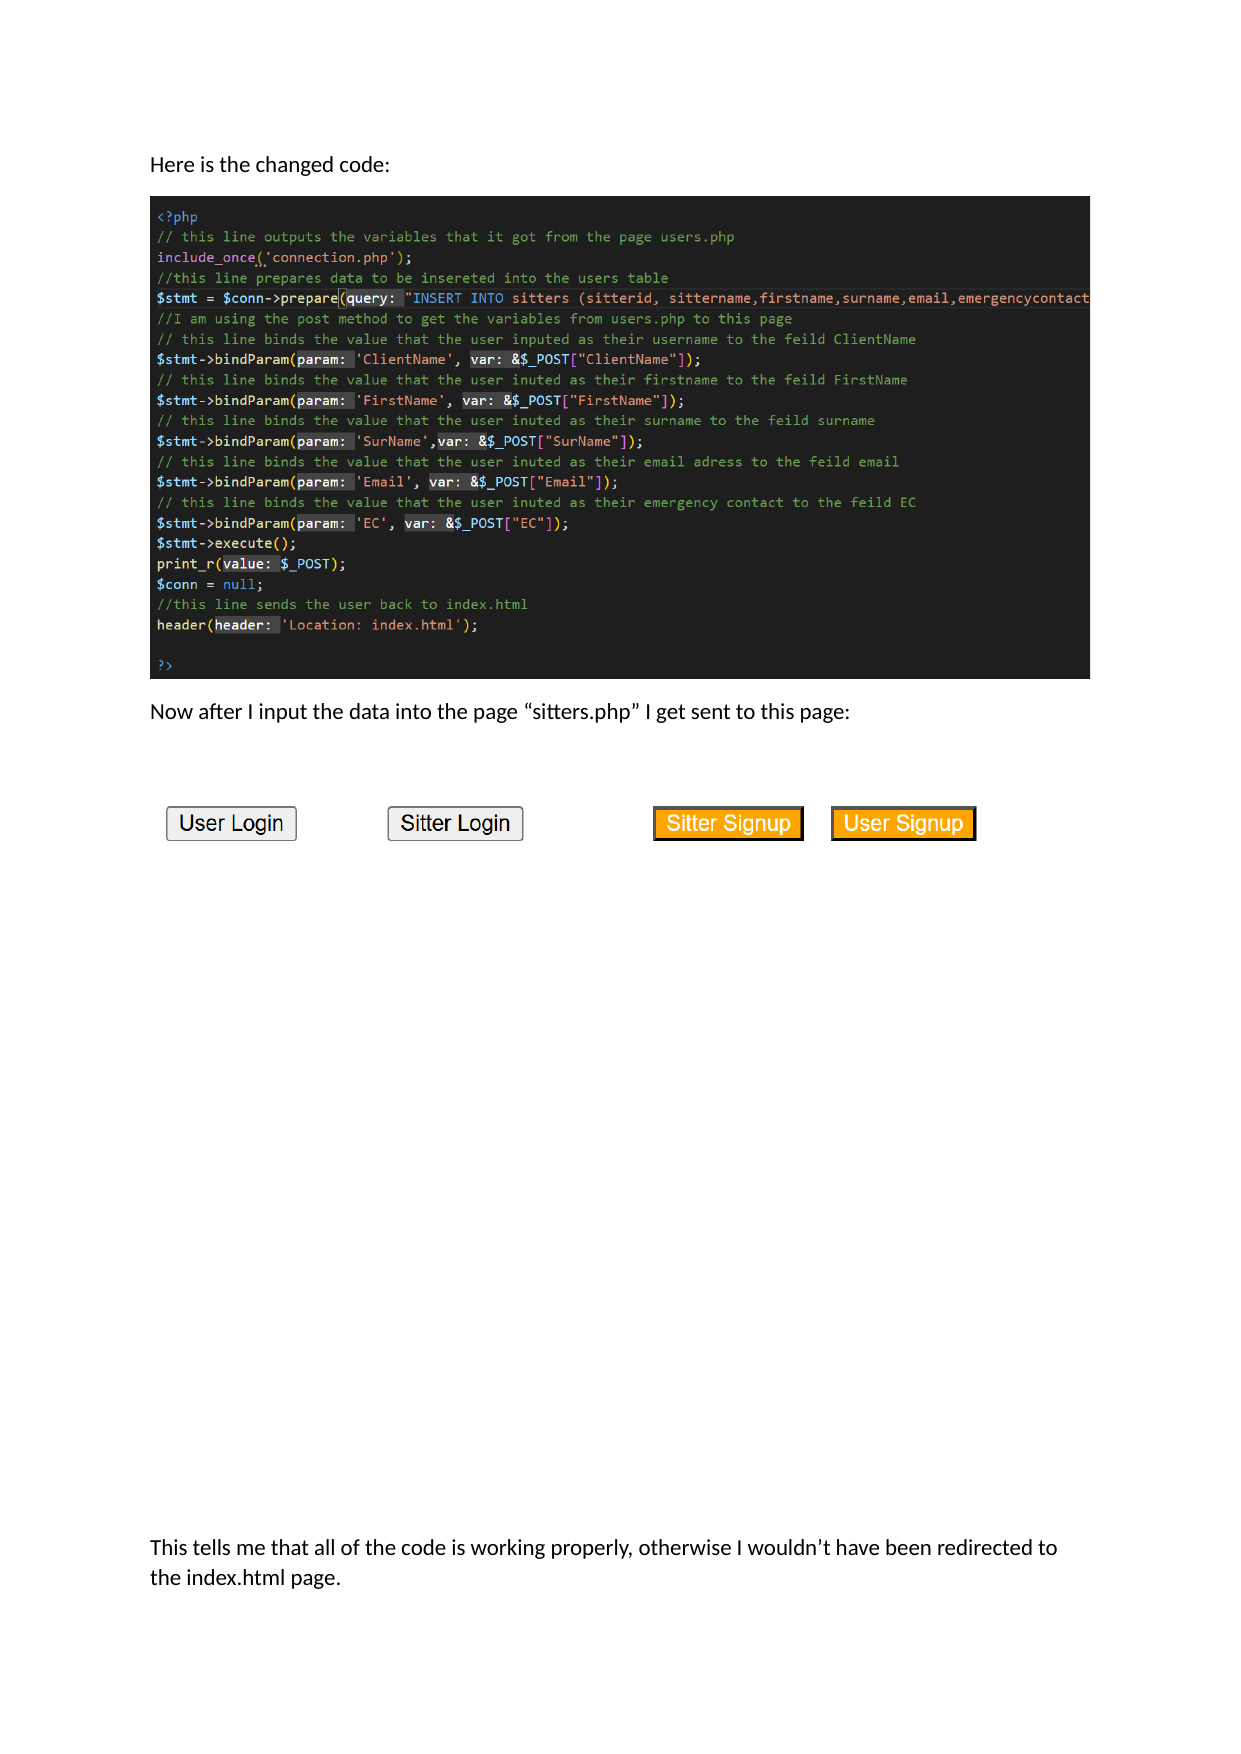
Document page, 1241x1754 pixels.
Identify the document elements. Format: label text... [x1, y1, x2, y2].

picture [150, 196, 1091, 679]
text Now after I input the data into the page “sitters.php” I get sent to this page: [150, 697, 1090, 725]
text This tells me that all of the code is working properly, otherwise I wouldn’t have been redirected to the index.html page. [150, 1533, 1090, 1591]
picture [150, 744, 1091, 1515]
text Here is the changed code: [150, 150, 1090, 178]
